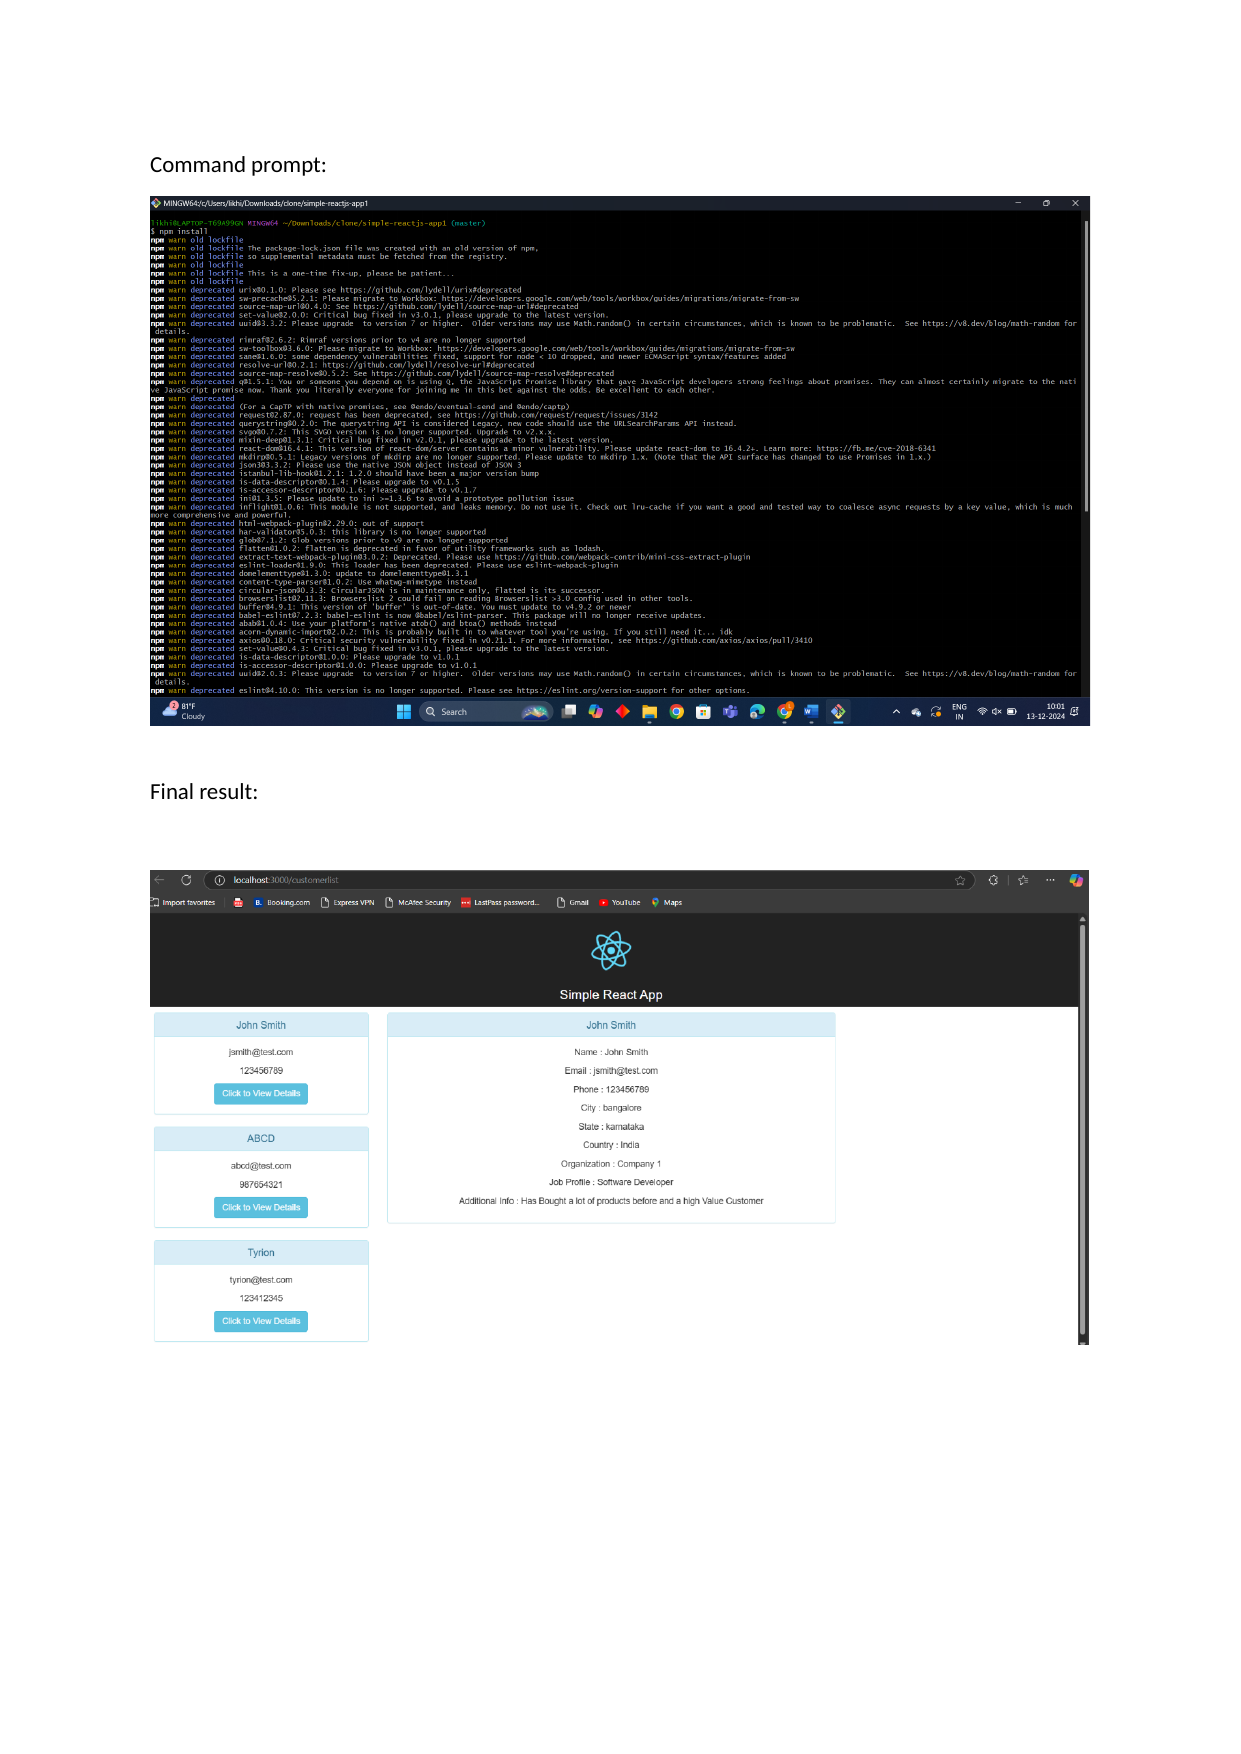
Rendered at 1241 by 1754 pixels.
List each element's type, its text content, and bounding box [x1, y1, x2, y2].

picture [150, 870, 1089, 1345]
picture [150, 196, 1091, 726]
text Final result: [150, 726, 1090, 805]
text Command prompt: [150, 150, 1090, 178]
